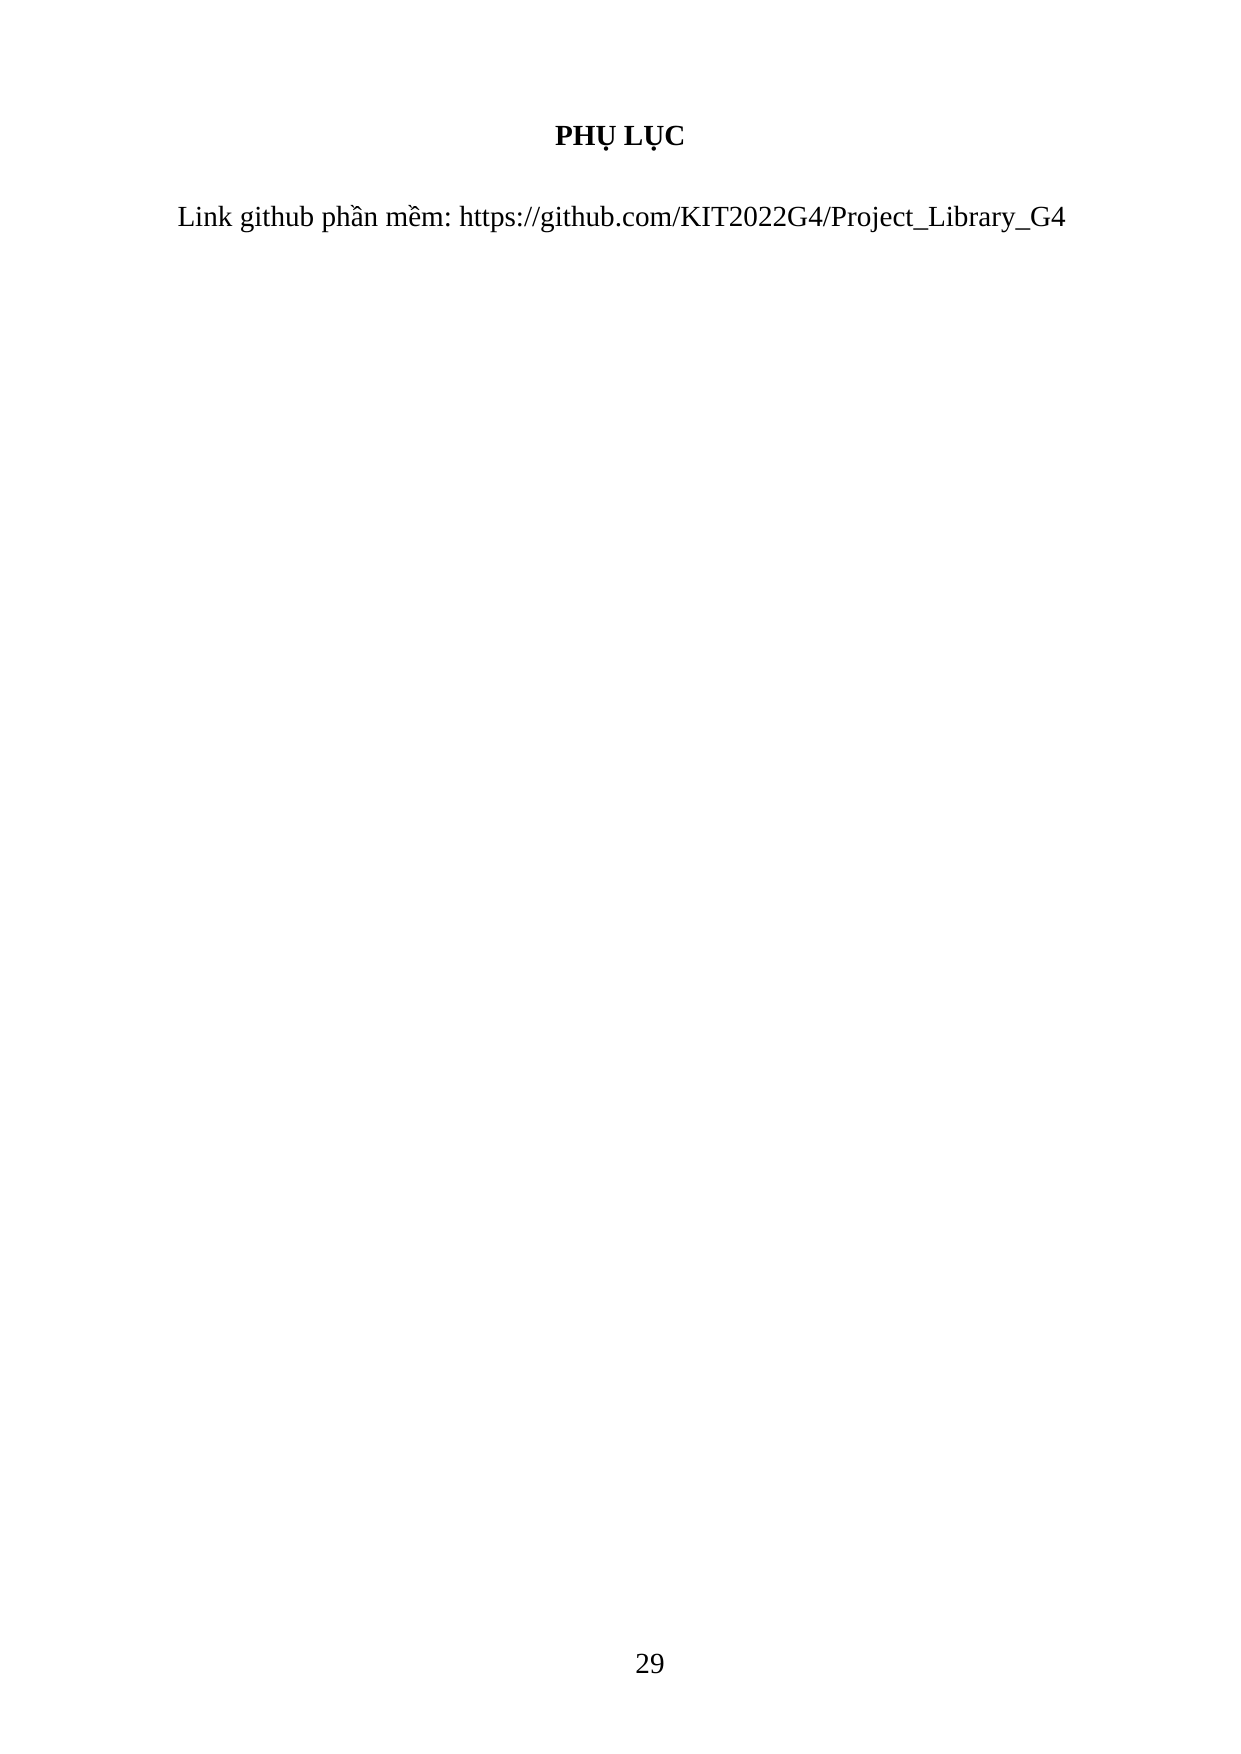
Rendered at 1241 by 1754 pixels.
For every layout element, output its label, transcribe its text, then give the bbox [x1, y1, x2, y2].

text Link github phần mềm: https://github.com/KIT2022G4/Project_Library_G4 [177, 199, 1122, 233]
subtitle Phụ lục [177, 118, 1063, 152]
